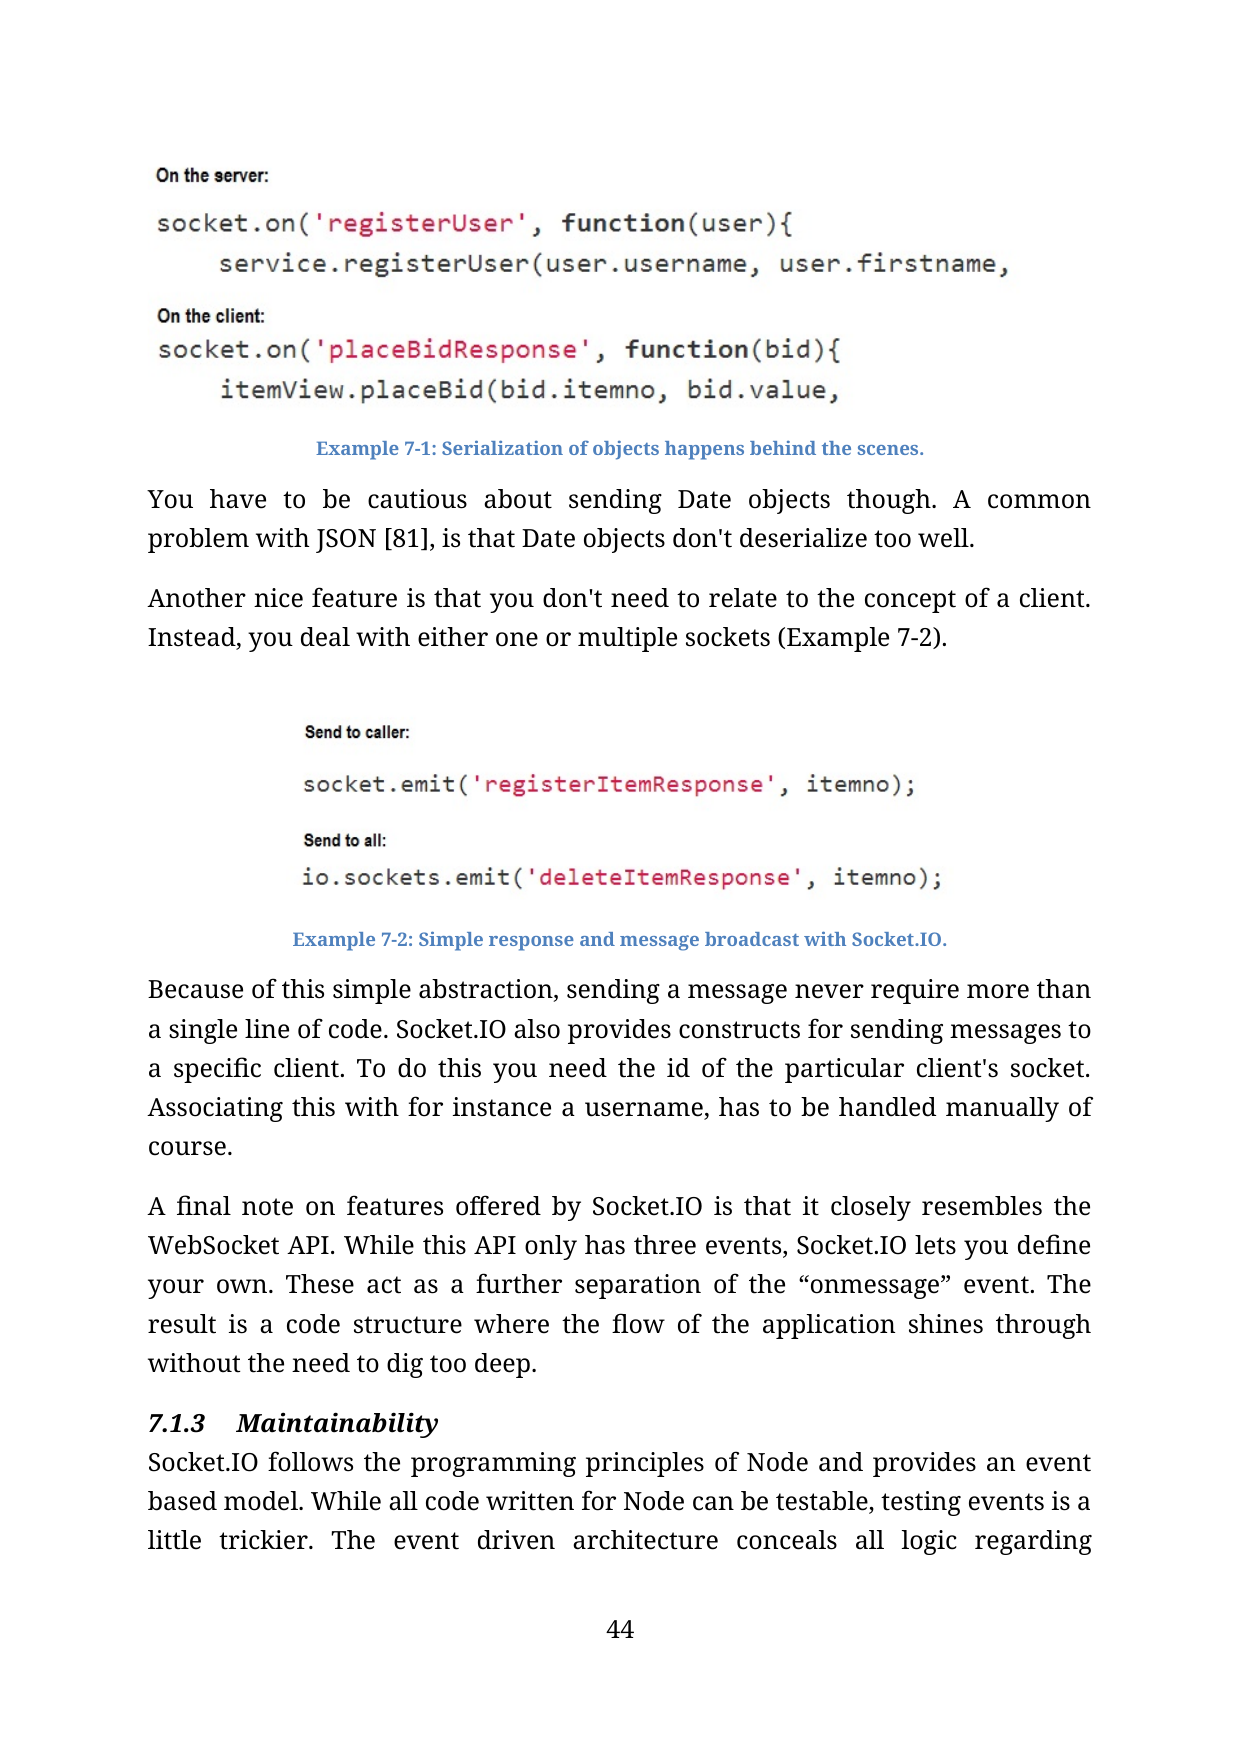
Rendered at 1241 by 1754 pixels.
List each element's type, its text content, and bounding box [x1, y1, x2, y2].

text Another nice feature is that you don't need to relate to the concept of a client. Instead, you deal with either one or multiple sockets (Example 7-2). [148, 581, 1092, 654]
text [148, 1445, 1092, 1557]
text You have to be cautious about sending Date objects though. A common problem with JSON [81], is that Date objects don't deserialize too well. [148, 482, 1092, 555]
picture [285, 680, 955, 900]
picture [147, 147, 1093, 410]
text A final note on features offered by Socket.IO is that it closely resembles the WebSocket API. While this API only has three events, Socket.IO lets you define your own. These act as a further separation of the “onmessage” event. The result is a code structure where the flow of the application shines through without the need to dig too deep. [148, 1189, 1092, 1379]
subtitle Maintainability [148, 1406, 1092, 1439]
text Because of this simple abstraction, sending a message never require more than a single line of code. Socket.IO also provides constructs for sending messages to a specific client. To do this you need the id of the particular client's socket. Associating this with for instance a username, has to be handled manually of course. [148, 972, 1092, 1163]
